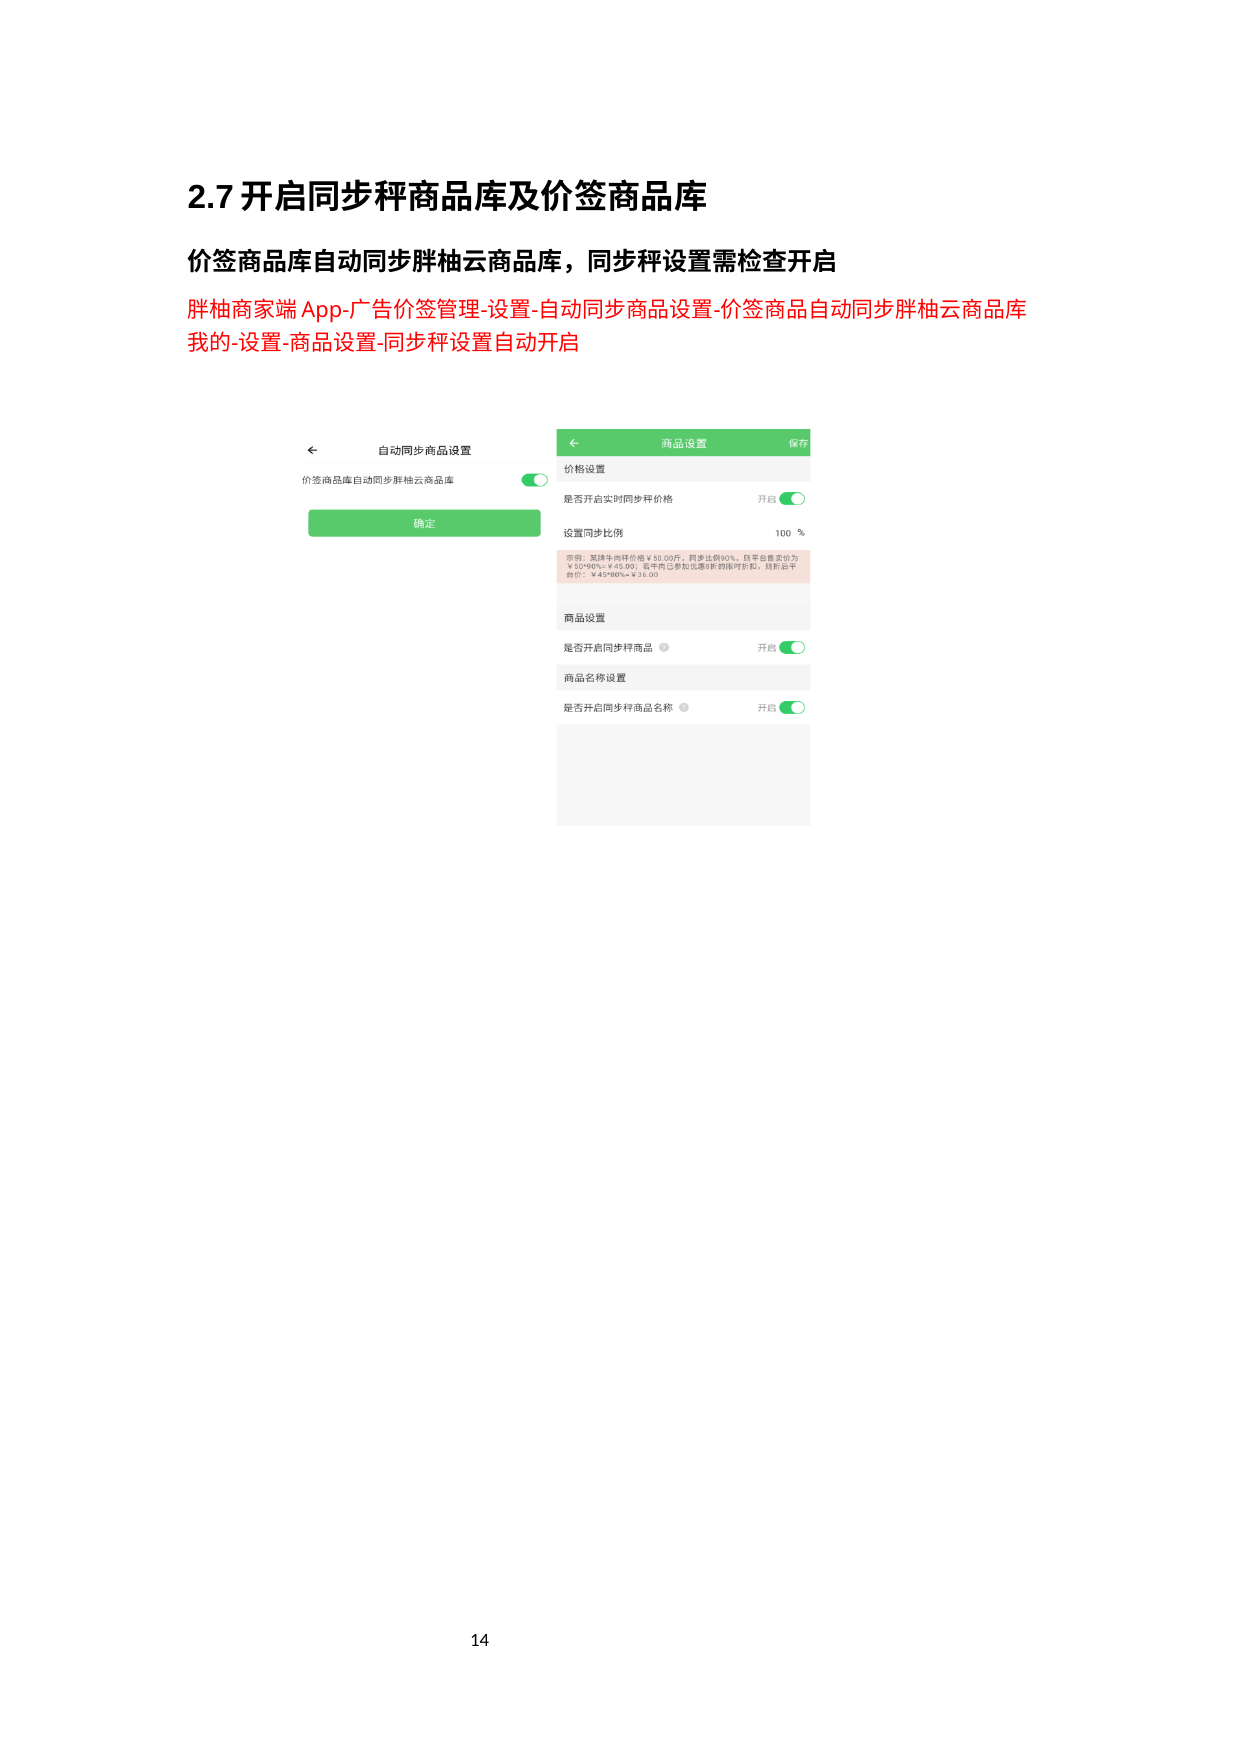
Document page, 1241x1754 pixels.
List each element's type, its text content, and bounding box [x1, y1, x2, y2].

list 胖柚商家端App-广告价签管理-设置-自动同步商品设置-价签商品自动同步胖柚云商品库 我的-设置-商品设置-同步秤设置自动开启 [187, 292, 1053, 357]
picture [556, 429, 811, 826]
picture [299, 435, 554, 831]
text 2.7开启同步秤商品库及价签商品库 价签商品库自动同步胖柚云商品库，同步秤设置需检查开启 [187, 162, 1053, 292]
